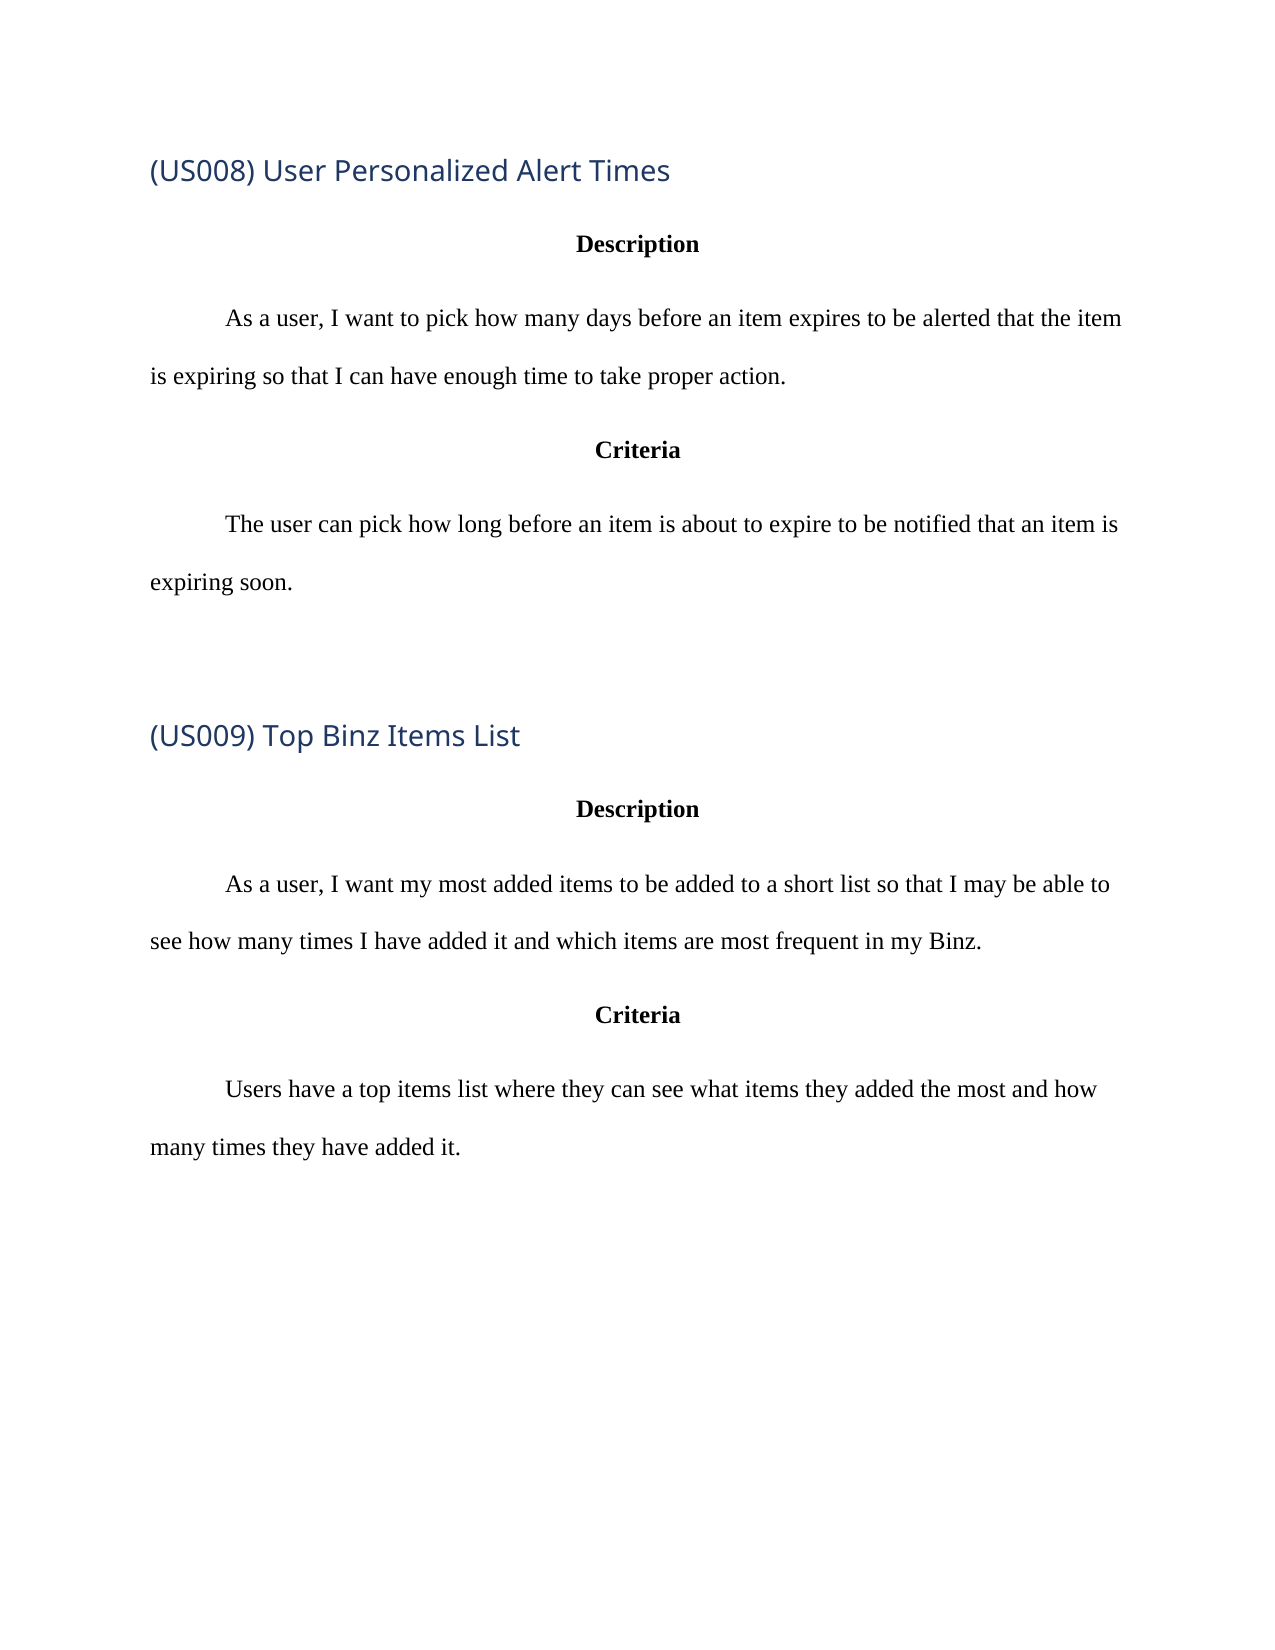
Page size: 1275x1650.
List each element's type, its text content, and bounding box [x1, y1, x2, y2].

text Criteria [150, 1000, 1125, 1029]
text Description [150, 229, 1125, 258]
text The user can pick how long before an item is about to expire to be notified that an item is expiring soon. [150, 509, 1125, 596]
text Description [150, 794, 1125, 823]
text Users have a top items list where they can see what items they added the most and how many times they have added it. [150, 1074, 1125, 1161]
subtitle (US009) Top Binz Items List [150, 715, 1125, 755]
text As a user, I want my most added items to be added to a short list so that I may be able to see how many times I have added it and which items are most frequent in my Binz. [150, 869, 1125, 955]
text As a user, I want to pick how many days before an item expires to be alerted that the item is expiring so that I can have enough time to take proper action. [150, 303, 1125, 390]
subtitle (US008) User Personalized Alert Times [150, 150, 1125, 190]
text Criteria [150, 435, 1125, 464]
